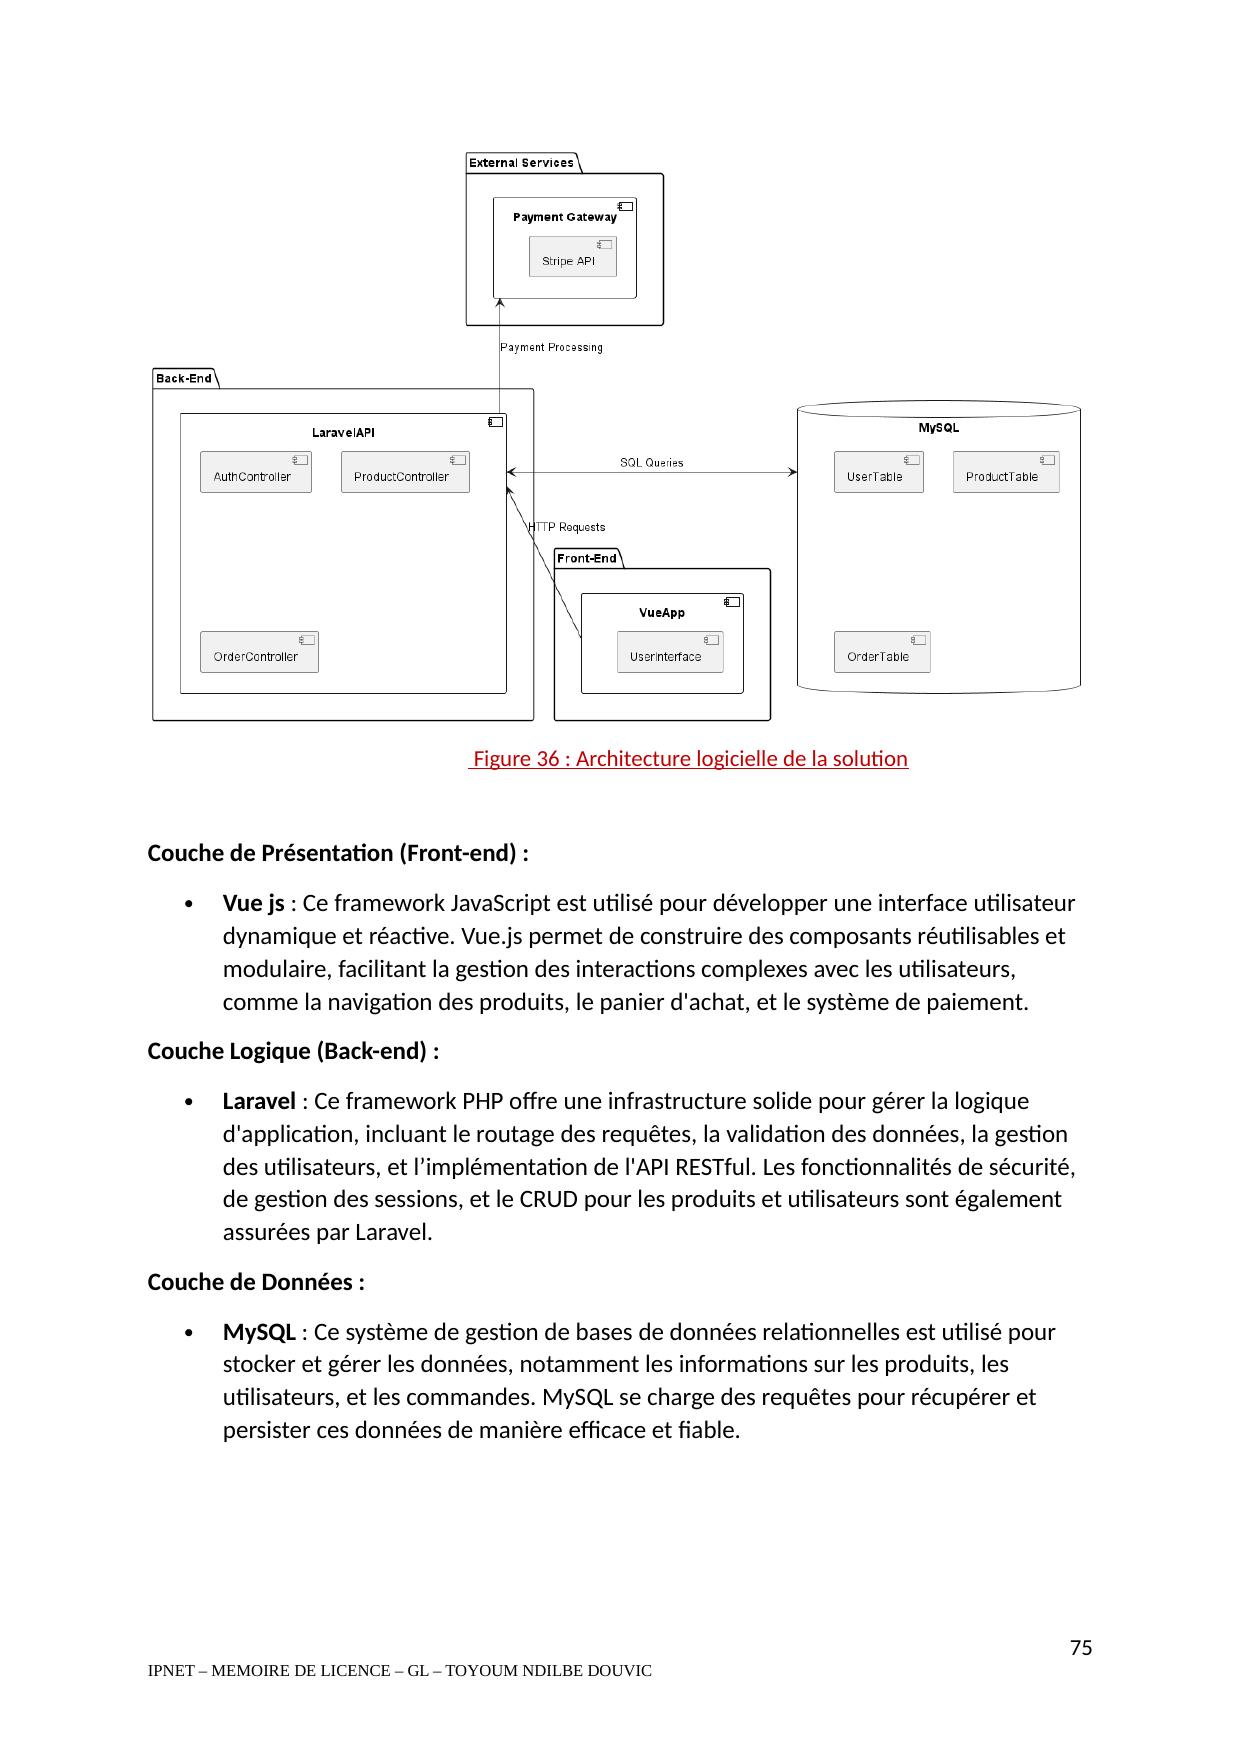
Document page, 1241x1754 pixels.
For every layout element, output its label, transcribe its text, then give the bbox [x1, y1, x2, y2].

text Couche de Présentation (Front-end) : [148, 837, 1093, 868]
text Figure 36 : Architecture logicielle de la solution [148, 744, 1093, 772]
list Laravel : Ce framework PHP offre une infrastructure solide pour gérer la logique d'application, incluant le routage des requêtes, la validation des données, la gestion des utilisateurs, et l’implémentation de l'API RESTful. Les fonctionnalités de sécurité, de gestion des sessions, et le CRUD pour les produits et utilisateurs sont également assurées par Laravel. [185, 1085, 1093, 1247]
text Couche de Données : [148, 1266, 1093, 1297]
list Vue js : Ce framework JavaScript est utilisé pour développer une interface utilisateur dynamique et réactive. Vue.js permet de construire des composants réutilisables et modulaire, facilitant la gestion des interactions complexes avec les utilisateurs, comme la navigation des produits, le panier d'achat, et le système de paiement. [185, 887, 1093, 1016]
picture [147, 147, 1093, 725]
text Couche Logique (Back-end) : [148, 1035, 1093, 1066]
list MySQL : Ce système de gestion de bases de données relationnelles est utilisé pour stocker et gérer les données, notamment les informations sur les produits, les utilisateurs, et les commandes. MySQL se charge des requêtes pour récupérer et persister ces données de manière efficace et fiable. [185, 1316, 1093, 1445]
